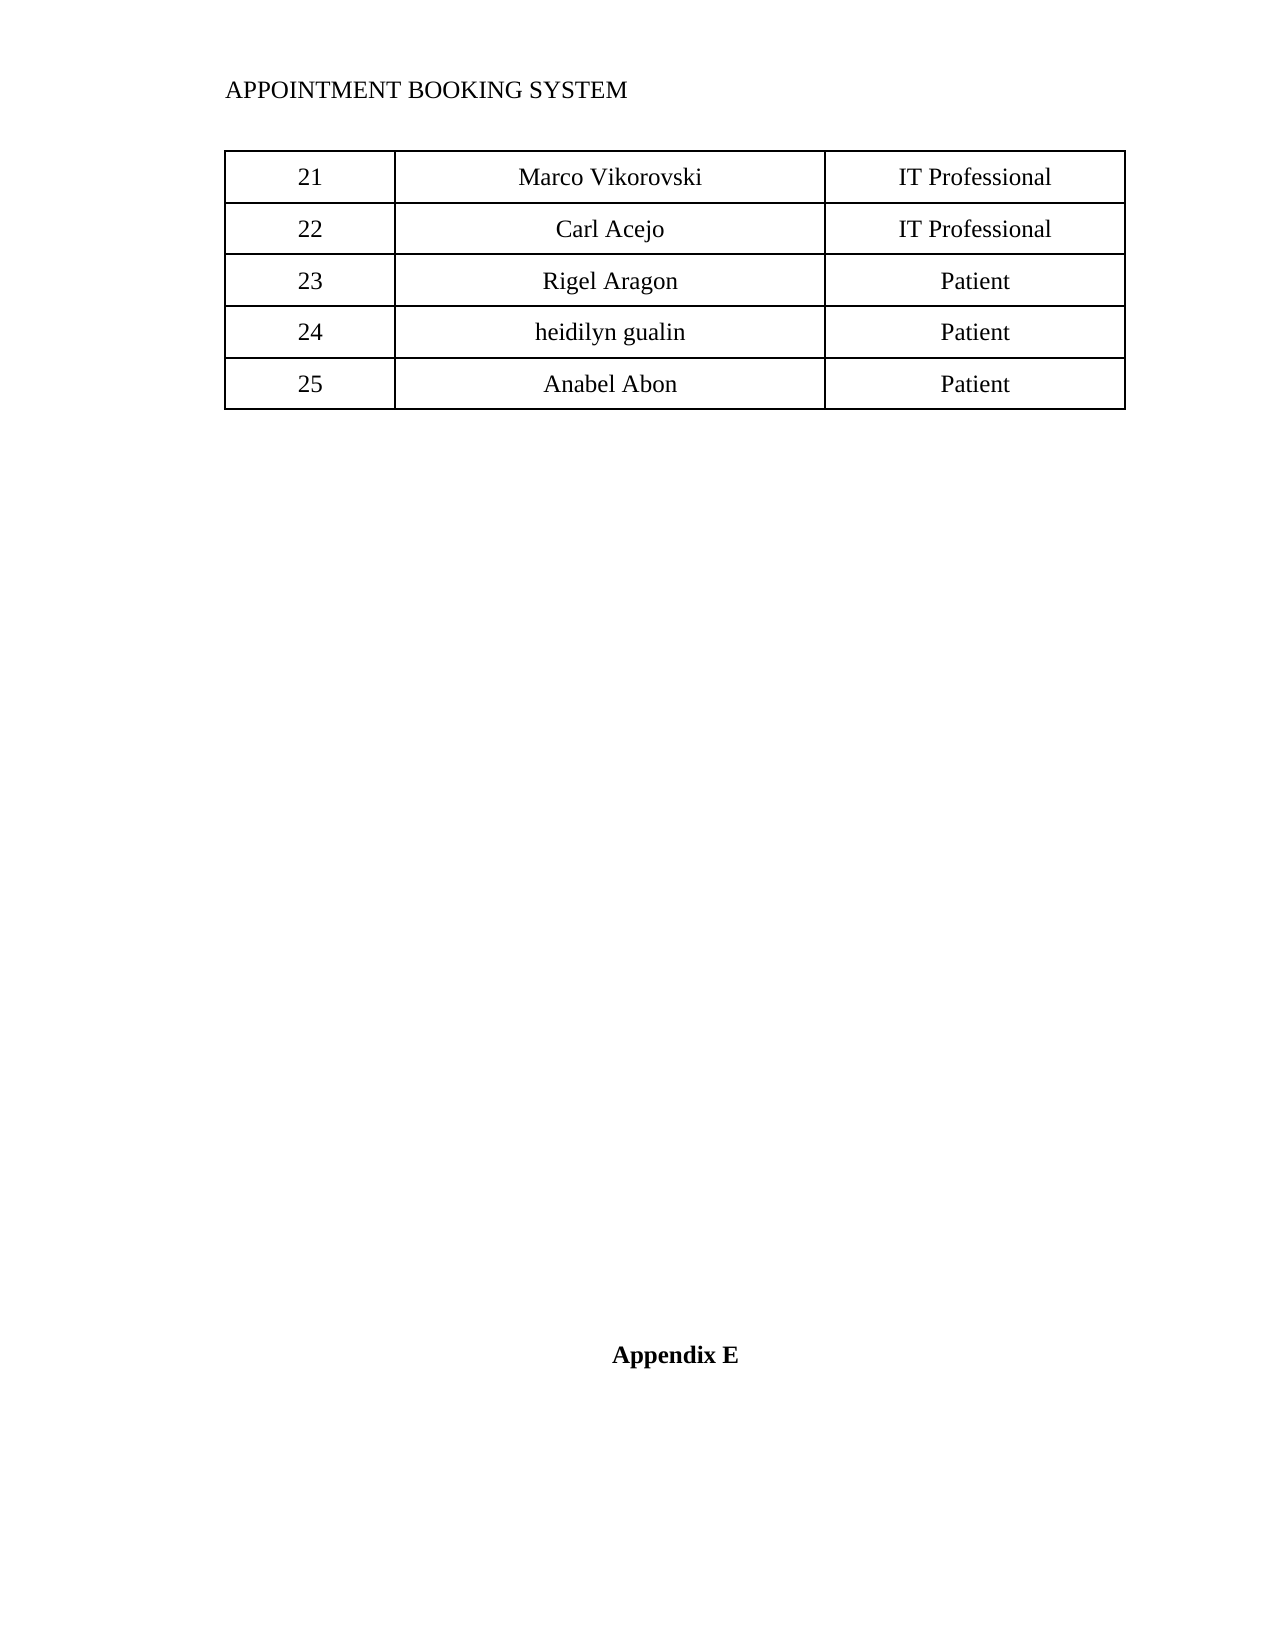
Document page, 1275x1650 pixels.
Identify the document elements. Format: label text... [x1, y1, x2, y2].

table_cell IT Professional [826, 152, 1124, 202]
subtitle Appendix E [225, 1340, 1126, 1369]
table_cell Marco Vikorovski [396, 152, 824, 202]
table_cell Patient [826, 255, 1124, 305]
table_cell Patient [826, 359, 1124, 408]
table_cell Patient [826, 307, 1124, 357]
table_cell 24 [226, 307, 394, 357]
table_cell 21 [226, 152, 394, 202]
table_cell heidilyn gualin [396, 307, 824, 357]
table_cell Carl Acejo [396, 204, 824, 253]
table_cell 23 [226, 255, 394, 305]
table_cell IT Professional [826, 204, 1124, 253]
table_cell 22 [226, 204, 394, 253]
table_cell Rigel Aragon [396, 255, 824, 305]
table_cell 25 [226, 359, 394, 408]
table_cell Anabel Abon [396, 359, 824, 408]
